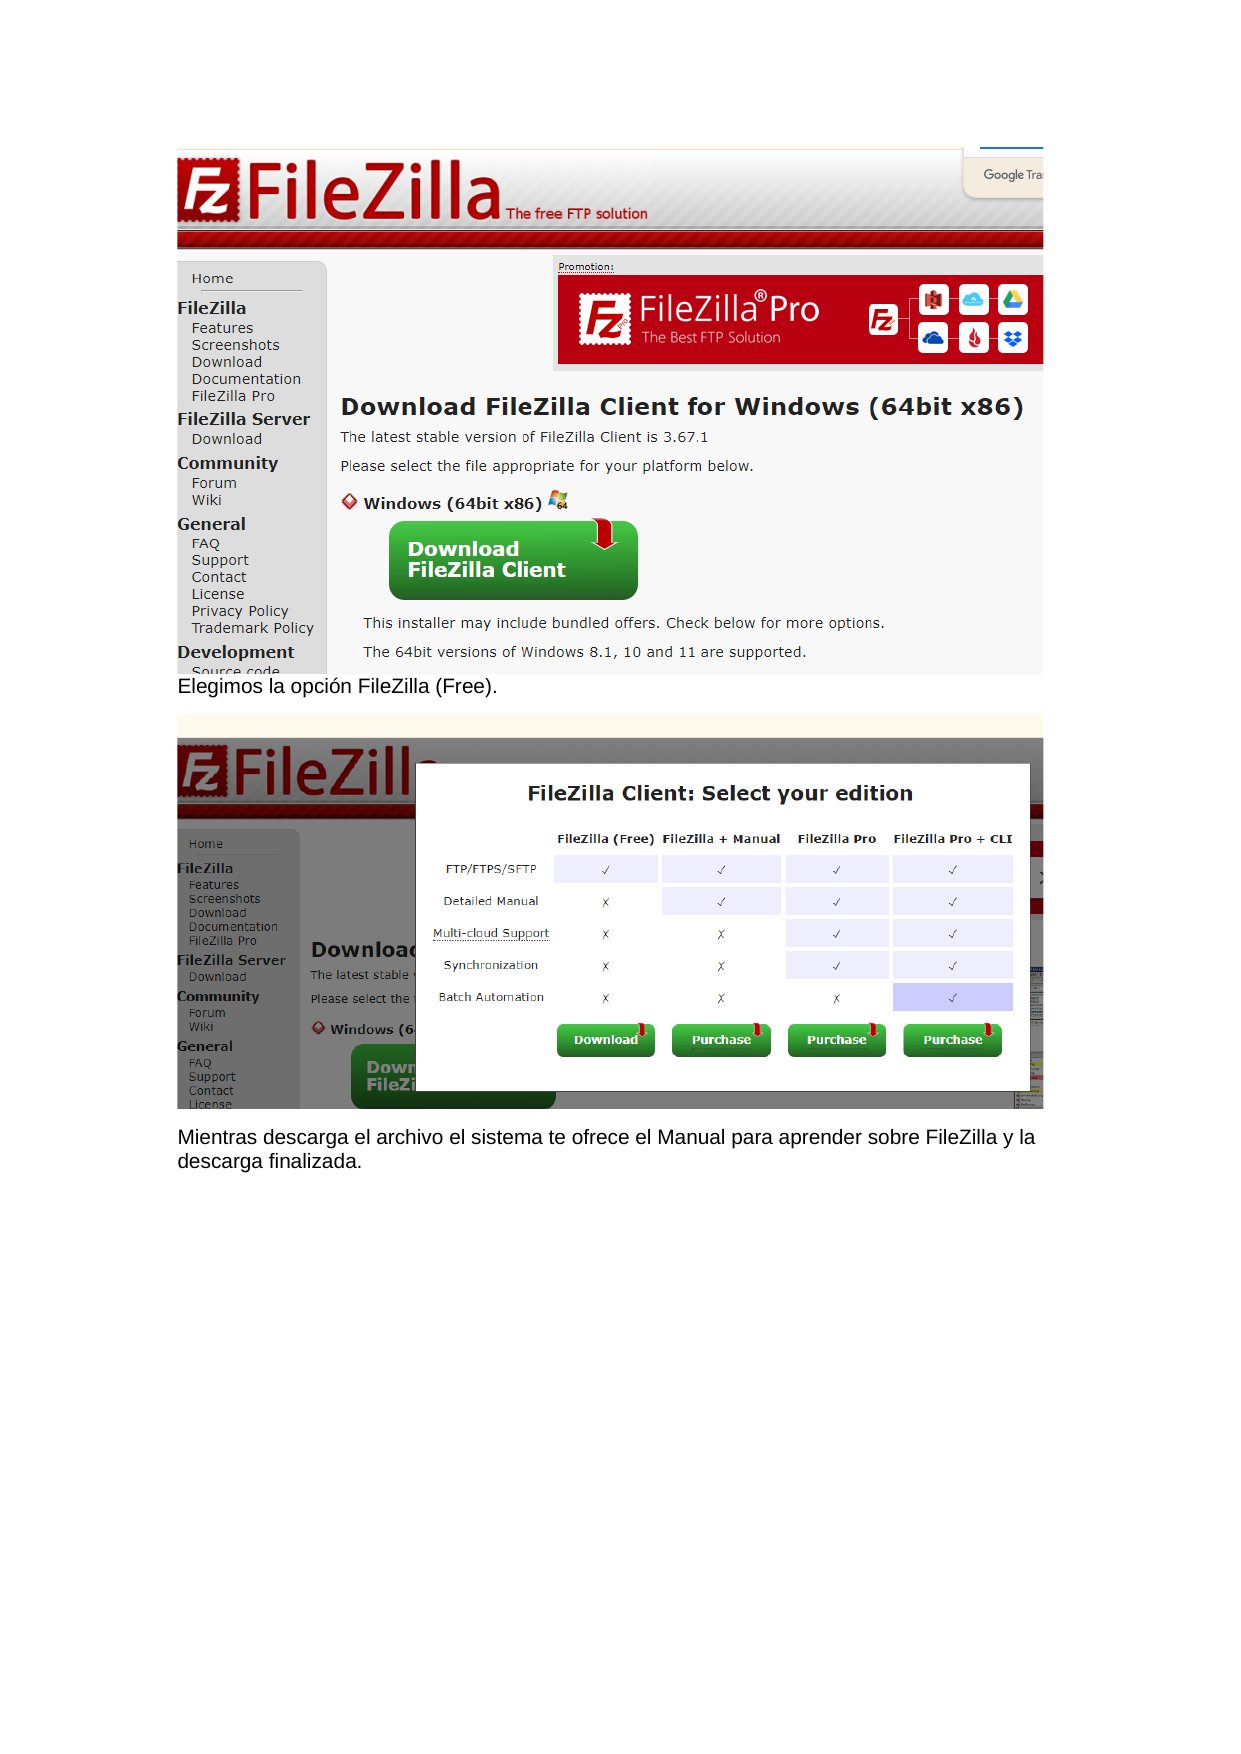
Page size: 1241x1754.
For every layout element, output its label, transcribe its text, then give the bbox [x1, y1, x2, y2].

picture [177, 714, 1044, 1109]
picture [177, 147, 1044, 674]
text Mientras descarga el archivo el sistema te ofrece el Manual para aprender sobre FileZilla y la descarga finalizada. [177, 1125, 1063, 1173]
